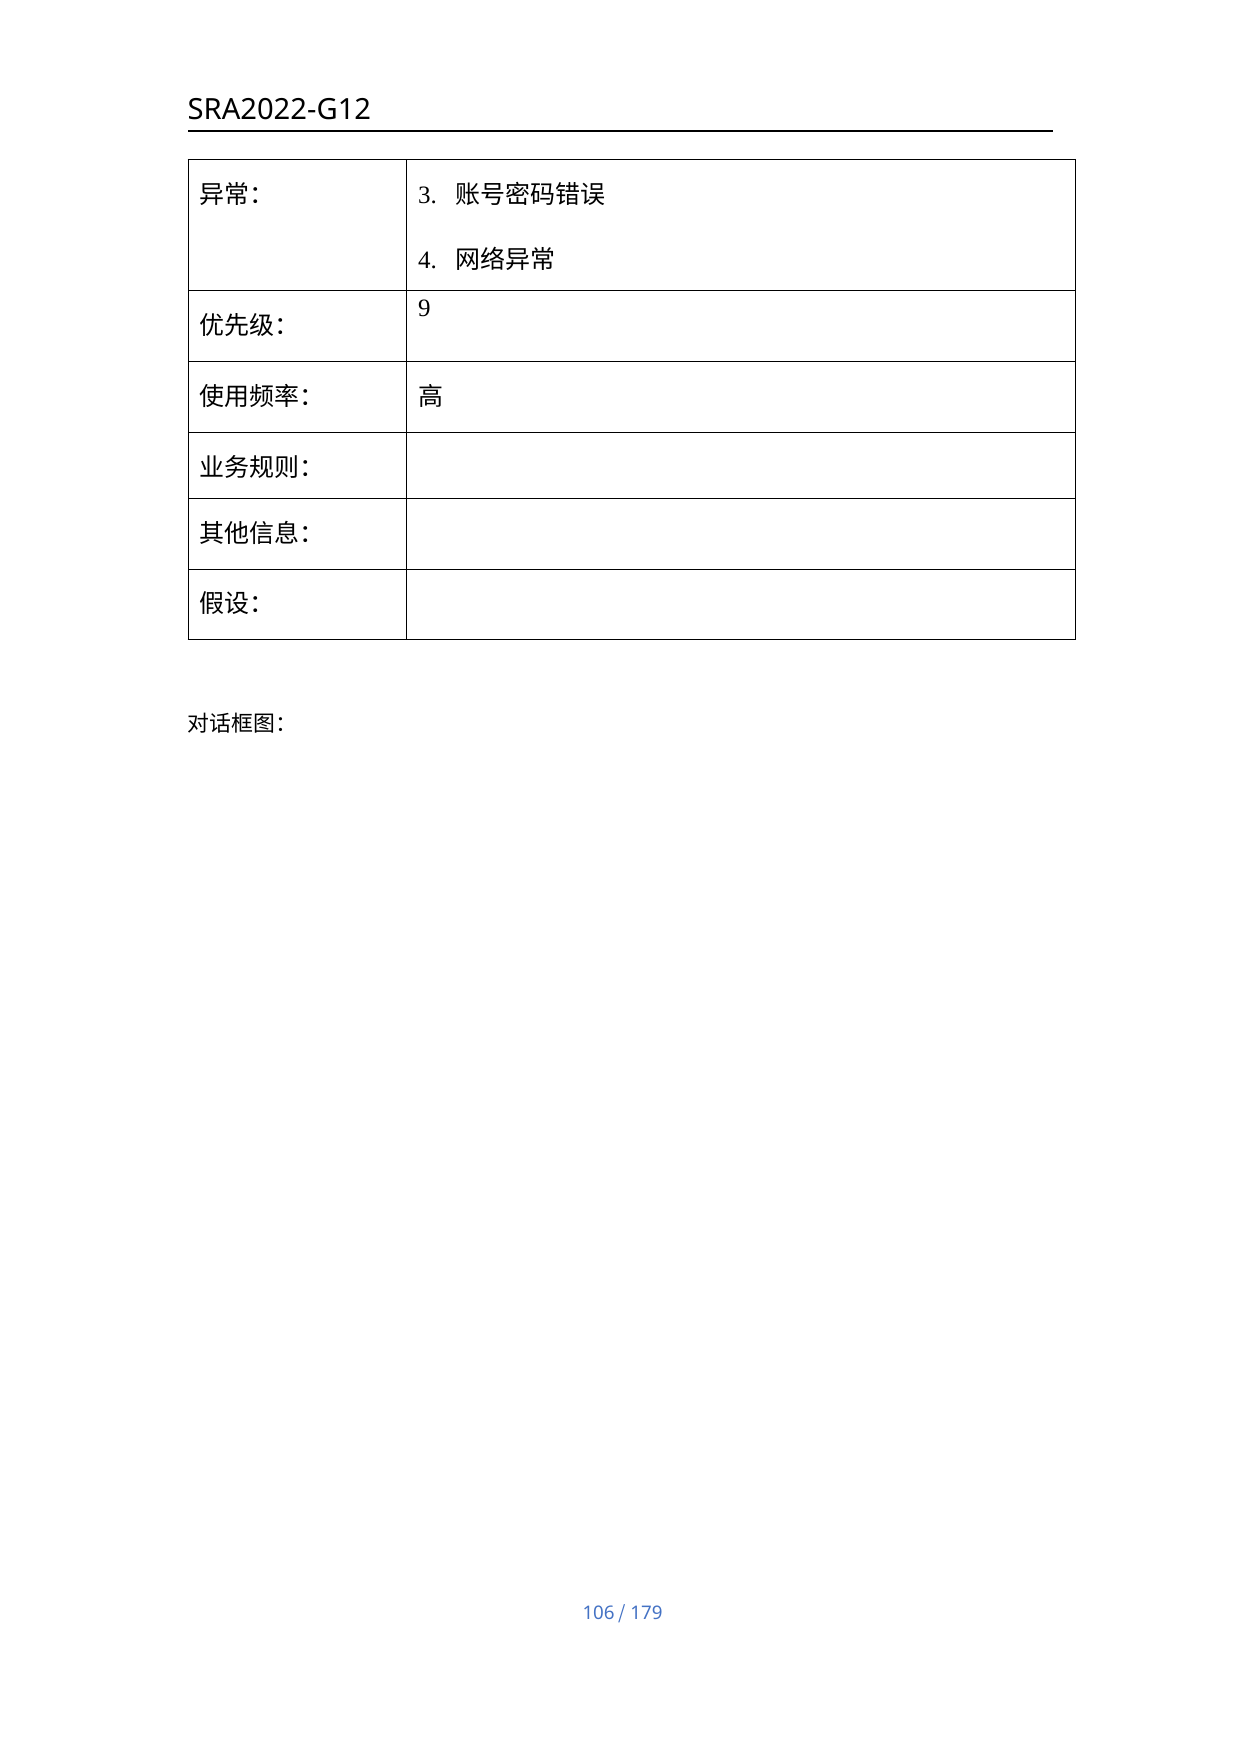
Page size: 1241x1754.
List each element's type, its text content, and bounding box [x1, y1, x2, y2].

table_cell 账号密码错误 网络异常 [407, 160, 1075, 290]
table_cell 使用频率： [189, 362, 406, 432]
table_cell [407, 433, 1075, 498]
table_cell [407, 499, 1075, 568]
table_cell 业务规则： [189, 433, 406, 498]
table_cell 高 [407, 362, 1075, 432]
table_cell 9 [407, 291, 1075, 361]
table_cell 假设： [189, 570, 406, 639]
table_cell 优先级： [189, 291, 406, 361]
text 对话框图： [187, 705, 1053, 738]
table_cell 异常： [189, 160, 406, 290]
table_cell 其他信息： [189, 499, 406, 568]
table_cell [407, 570, 1075, 639]
